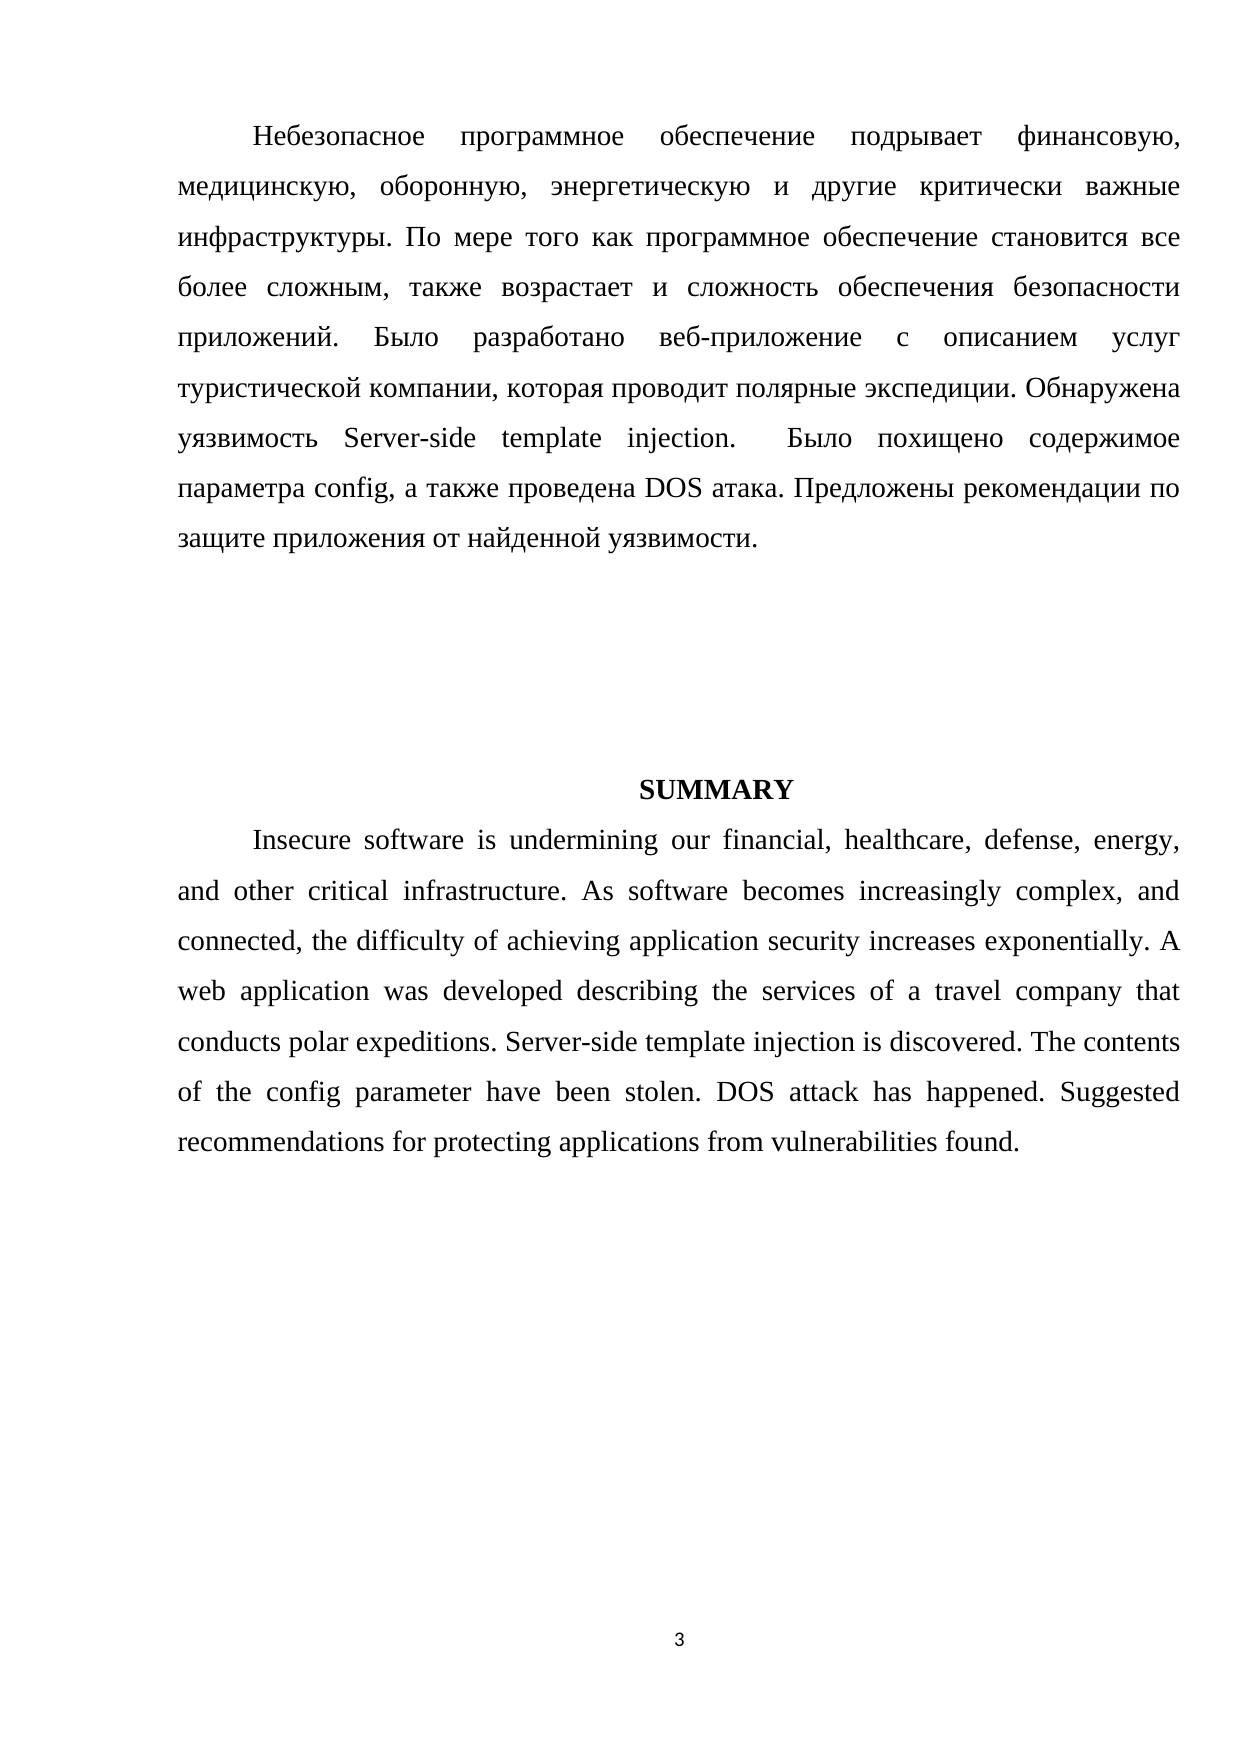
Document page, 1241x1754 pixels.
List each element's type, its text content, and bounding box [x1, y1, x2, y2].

text SUMMARY [177, 772, 1181, 806]
text Insecure software is undermining our financial, healthcare, defense, energy, and other critical infrastructure. As software becomes increasingly complex, and connected, the difficulty of achieving application security increases exponentially. A web application was developed describing the services of a travel company that conducts polar expeditions. Server-side template injection is discovered. The contents of the config parameter have been stolen. DOS attack has happened. Suggested recommendations for protecting applications from vulnerabilities found. [177, 822, 1181, 1158]
text Небезопасное программное обеспечение подрывает финансовую, медицинскую, оборонную, энергетическую и другие критически важные инфраструктуры. По мере того как программное обеспечение становится все более сложным, также возрастает и сложность обеспечения безопасности приложений. Было разработано веб-приложение с описанием услуг туристической компании, которая проводит полярные экспедиции. Обнаружена уязвимость Server-side template injection. Было похищено содержимое параметра config, а также проведена DOS атака. Предложены рекомендации по защите приложения от найденной уязвимости. [177, 118, 1181, 554]
